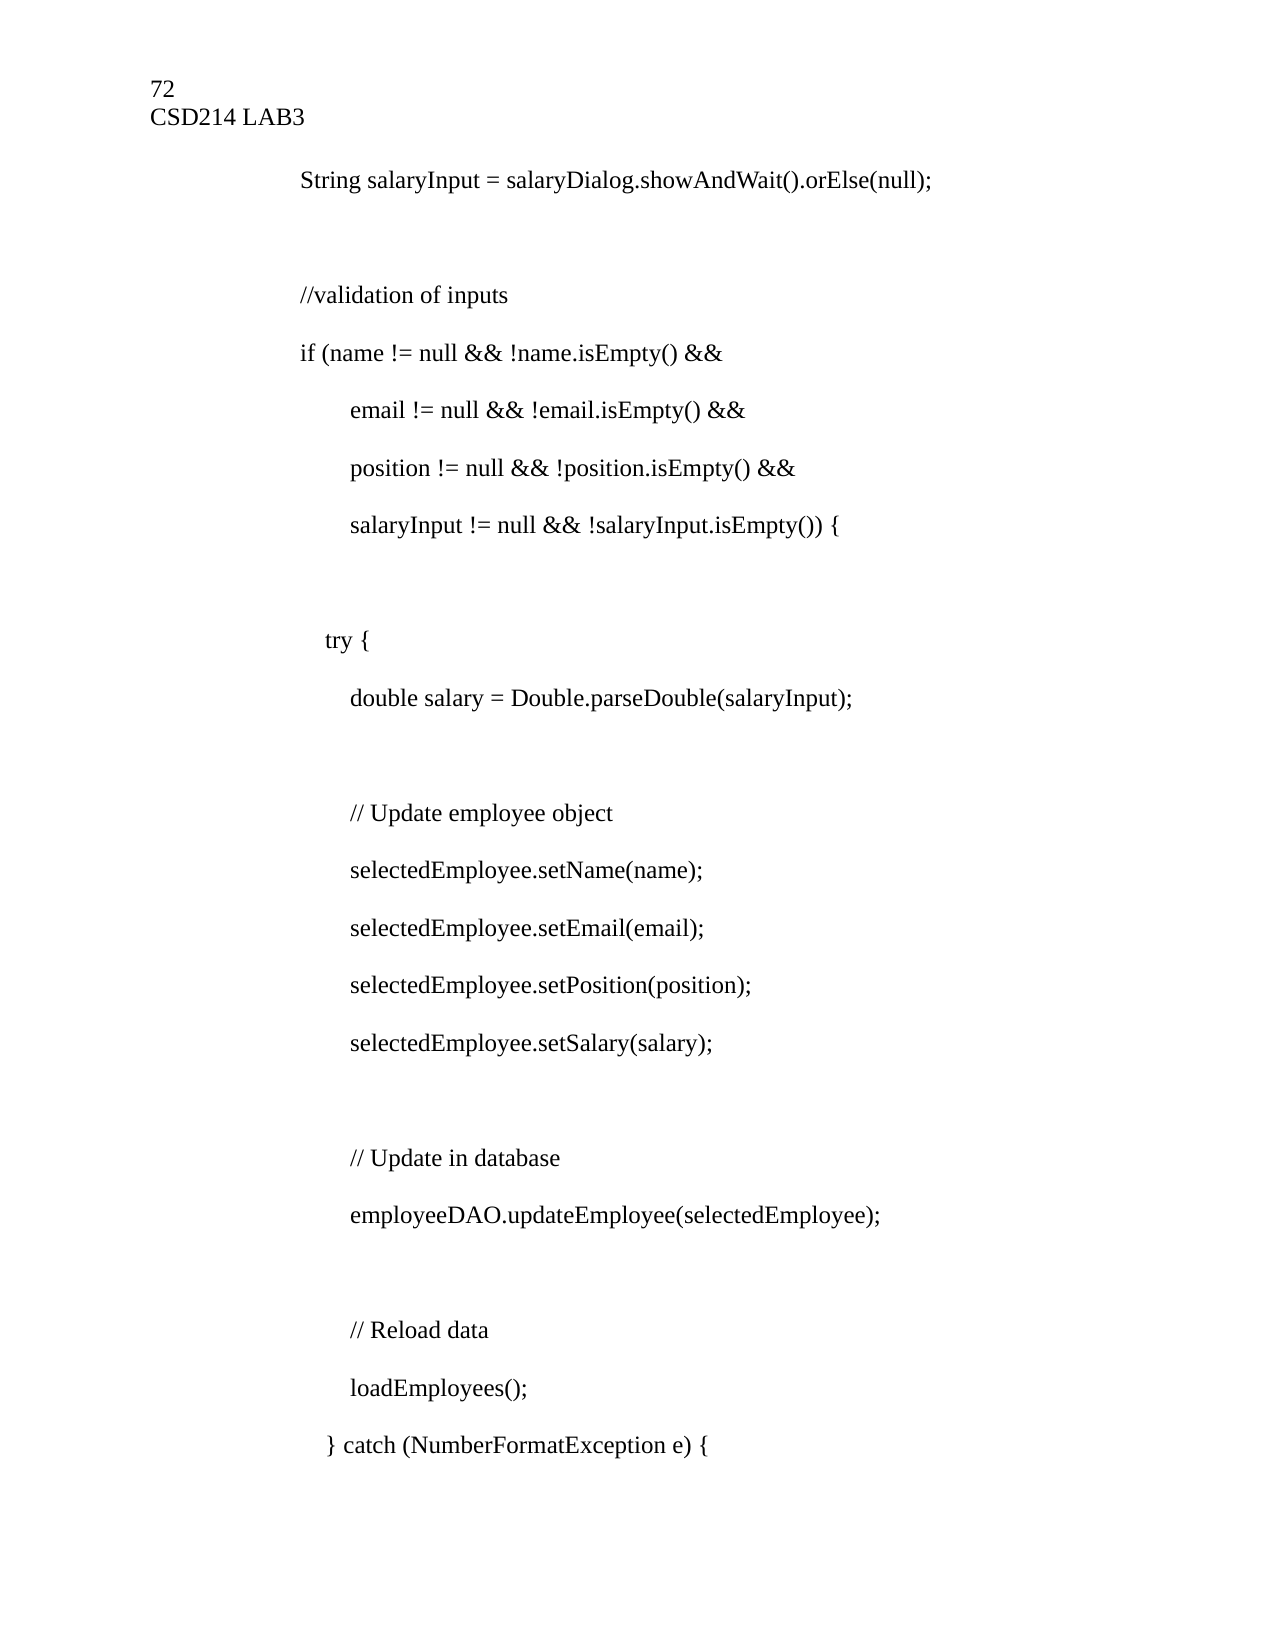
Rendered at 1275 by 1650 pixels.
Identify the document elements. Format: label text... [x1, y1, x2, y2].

list selectedEmployee.setName(name); [225, 855, 1125, 884]
list if (name != null && !name.isEmpty() && [225, 338, 1125, 367]
list selectedEmployee.setPosition(position); [225, 970, 1125, 999]
list double salary = Double.parseDouble(salaryInput); [225, 683, 1125, 712]
list selectedEmployee.setEmail(email); [225, 913, 1125, 942]
list salaryInput != null && !salaryInput.isEmpty()) { [225, 510, 1125, 539]
list email != null && !email.isEmpty() && [225, 395, 1125, 424]
list // Update employee object [225, 798, 1125, 827]
list // Update in database [225, 1143, 1125, 1172]
list loadEmployees(); [225, 1373, 1125, 1402]
list try { [225, 625, 1125, 654]
list employeeDAO.updateEmployee(selectedEmployee); [225, 1200, 1125, 1229]
list String salaryInput = salaryDialog.showAndWait().orElse(null); [225, 165, 1125, 194]
list // Reload data [225, 1315, 1125, 1344]
list position != null && !position.isEmpty() && [225, 453, 1125, 482]
list //validation of inputs [225, 280, 1125, 309]
list selectedEmployee.setSalary(salary); [225, 1028, 1125, 1057]
list } catch (NumberFormatException e) { [225, 1430, 1125, 1459]
